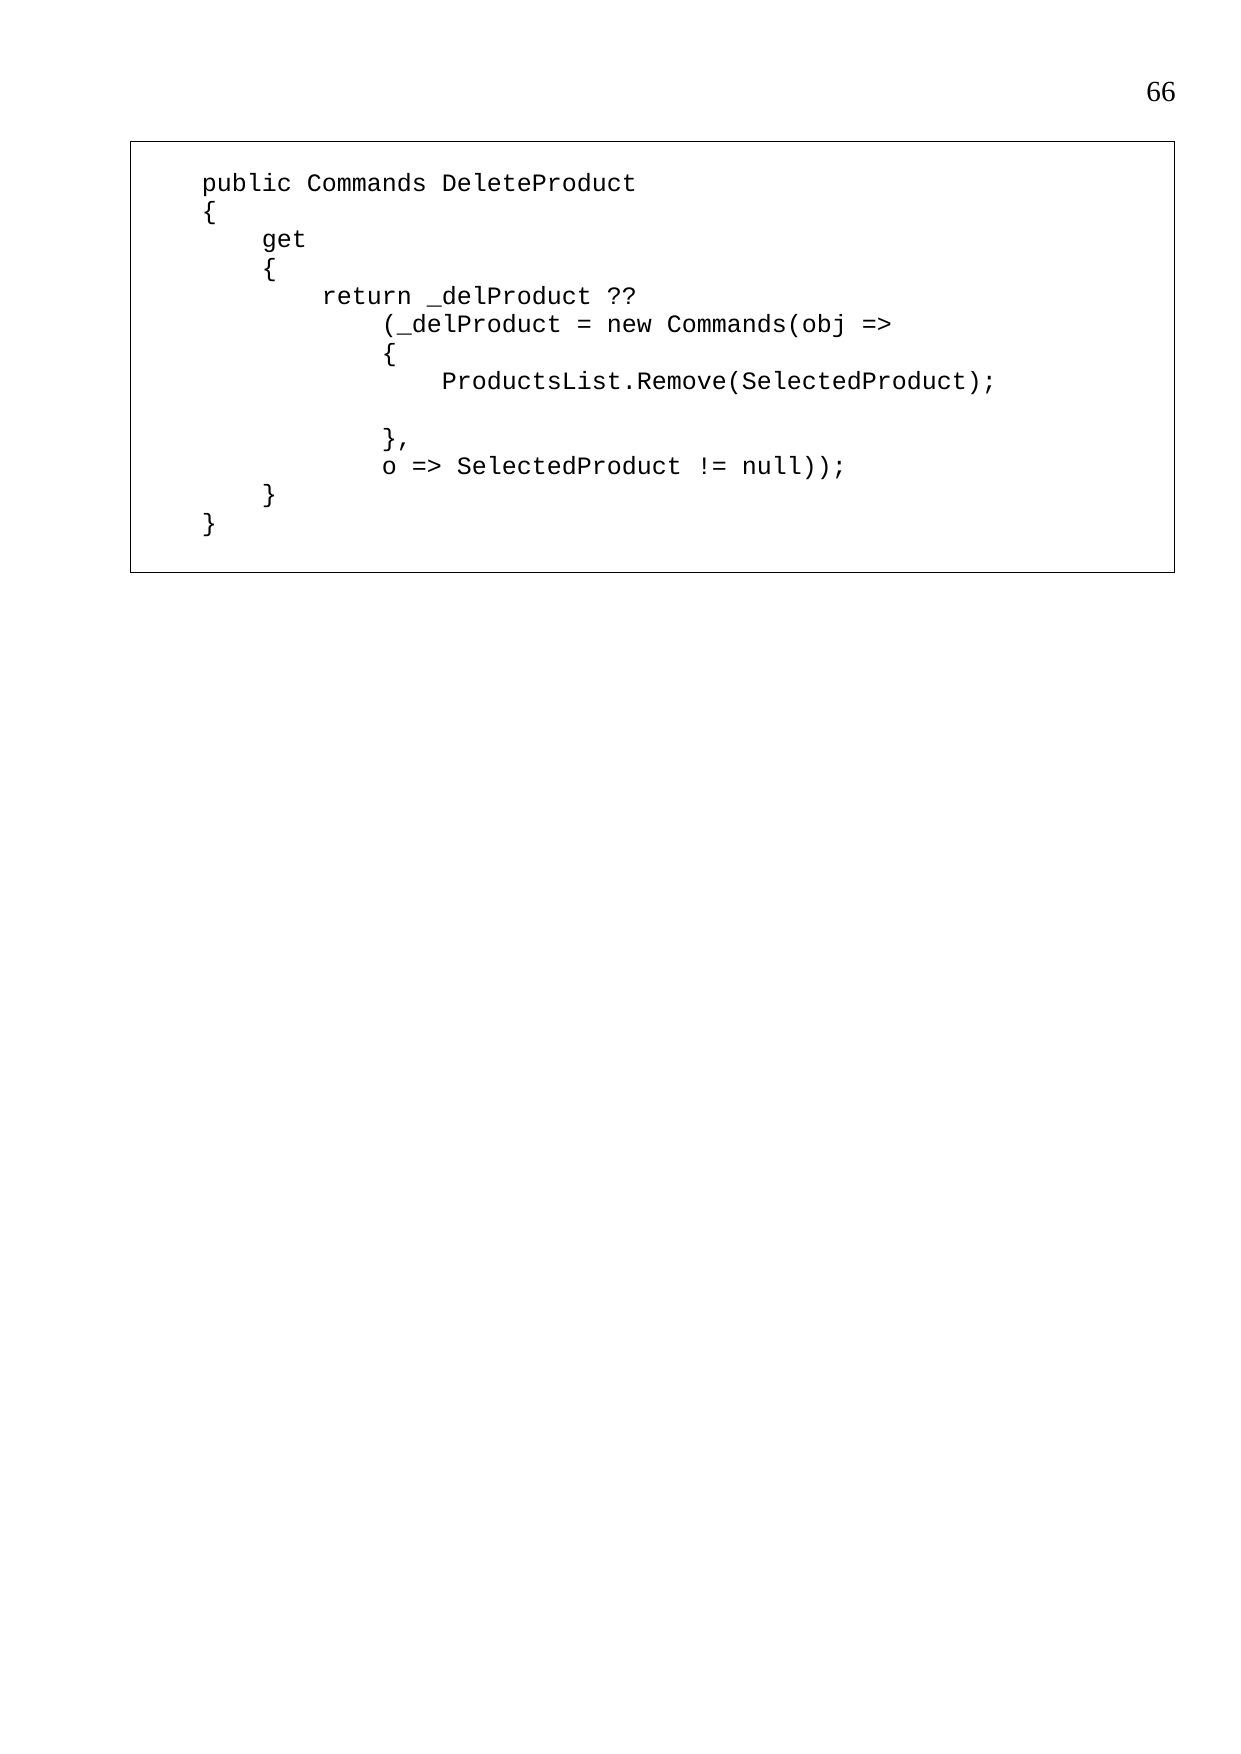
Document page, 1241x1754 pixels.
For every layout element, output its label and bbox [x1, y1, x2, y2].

table_header [131, 142, 1174, 572]
